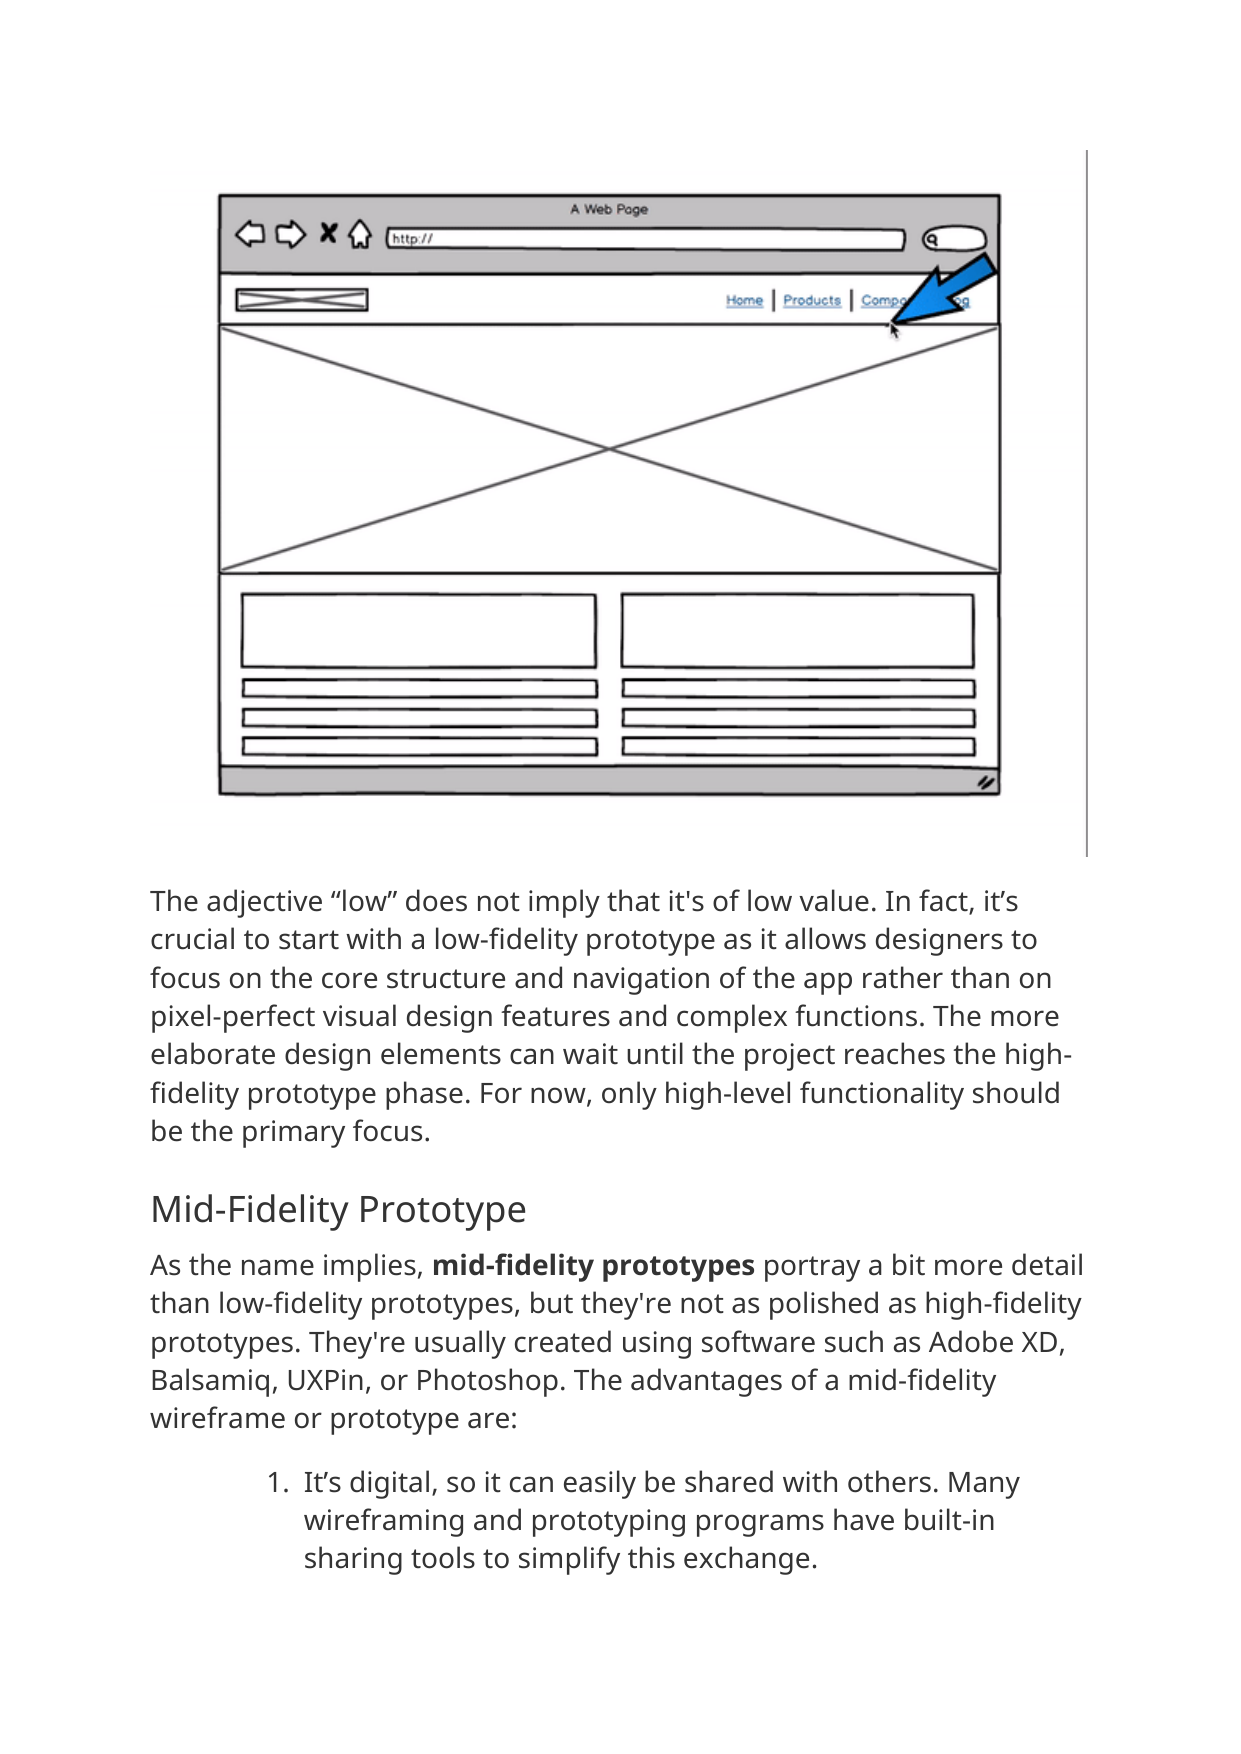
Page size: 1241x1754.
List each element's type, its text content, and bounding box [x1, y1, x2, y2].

text The adjective “low” does not imply that it's of low value. In fact, it’s crucial to start with a low-fidelity prototype as it allows designers to focus on the core structure and navigation of the app rather than on pixel-perfect visual design features and complex functions. The more elaborate design elements can wait until the project reaches the high-fidelity prototype phase. For now, only high-level functionality should be the primary focus. [150, 881, 1090, 1149]
picture [150, 150, 1088, 857]
text As the name implies, mid-fidelity prototypes portray a bit more detail than low-fidelity prototypes, but they're not as polished as high-fidelity prototypes. They're usually created using software such as Adobe XD, Balsamiq, UXPin, or Photoshop. The advantages of a mid-fidelity wireframe or prototype are: [150, 1246, 1090, 1437]
text Mid-Fidelity Prototype [150, 1183, 1090, 1233]
list It’s digital, so it can easily be shared with others. Many wireframing and prototyping programs have built-in sharing tools to simplify this exchange. [266, 1462, 1090, 1577]
